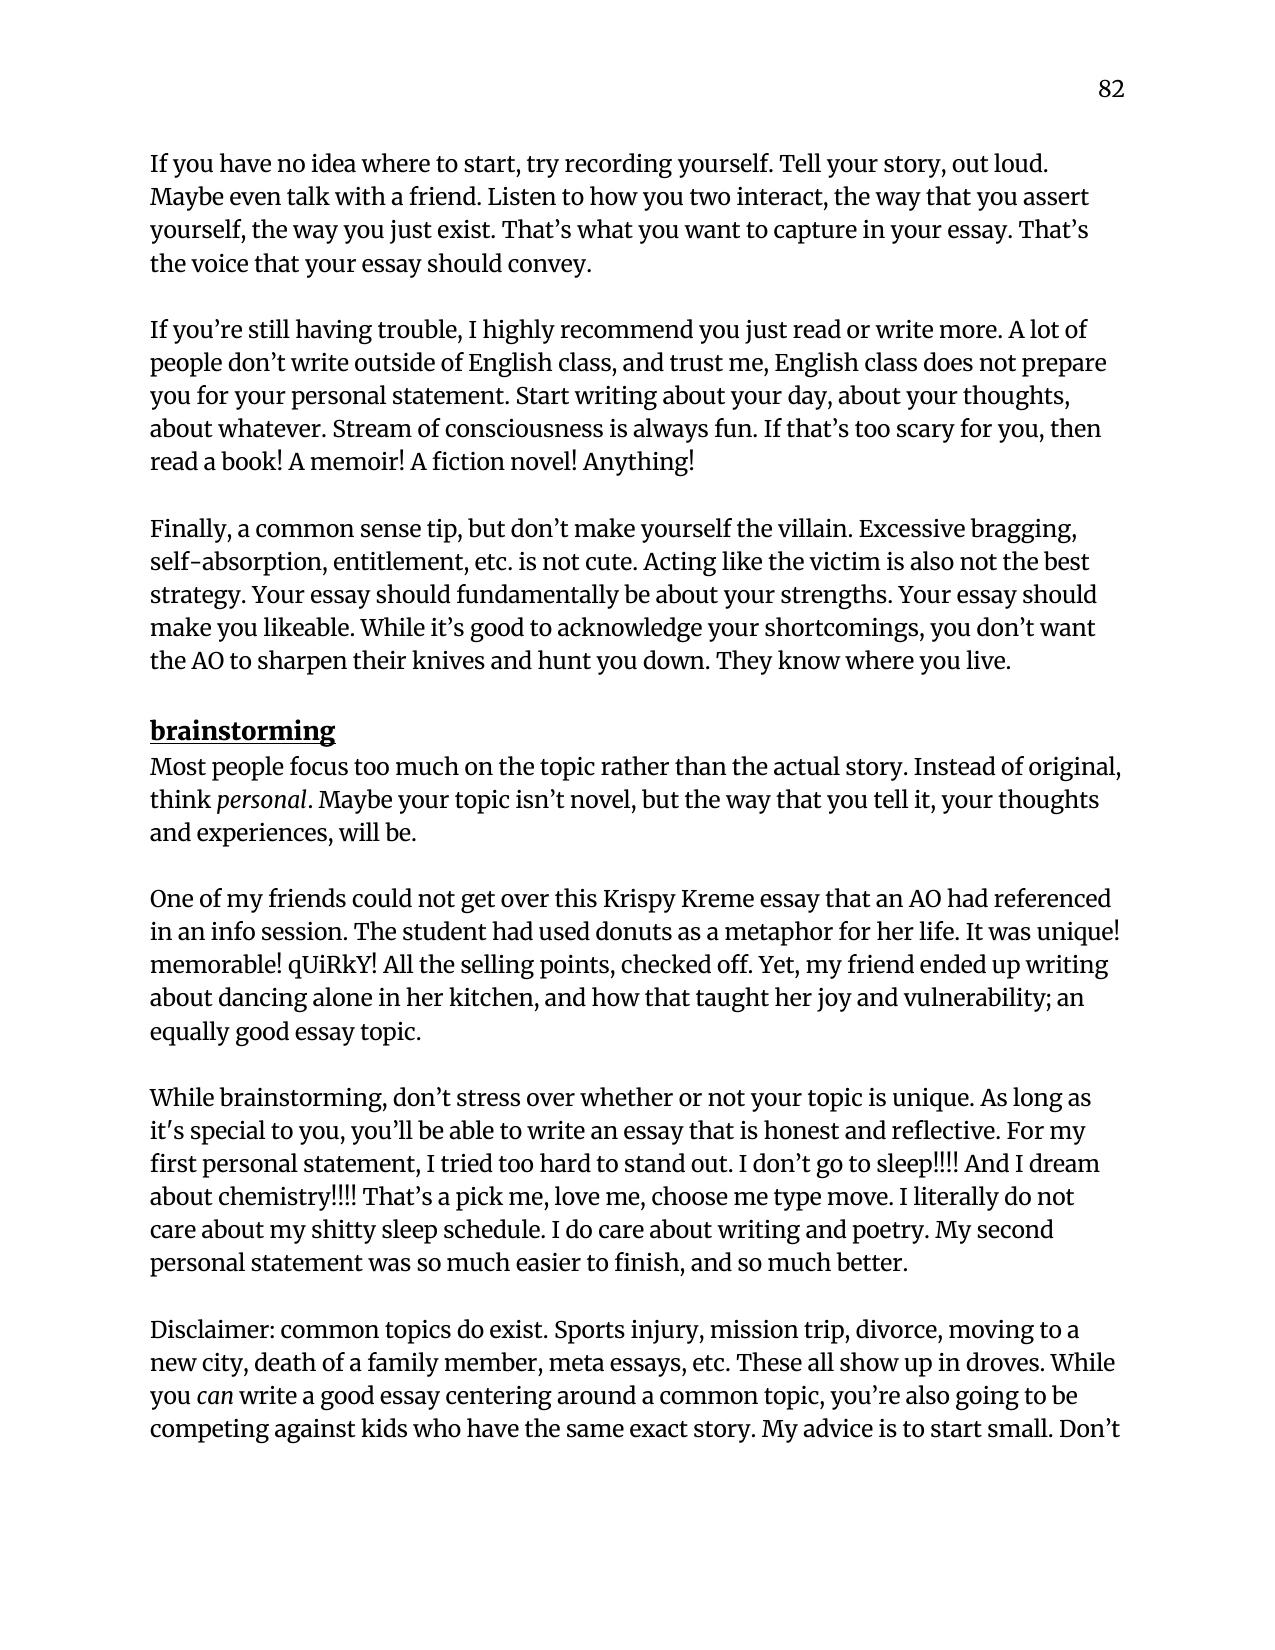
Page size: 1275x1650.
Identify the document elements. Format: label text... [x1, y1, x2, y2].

text One of my friends could not get over this Krispy Kreme essay that an AO had referenced in an info session. The student had used donuts as a metaphor for her life. It was unique! memorable! qUiRkY! All the selling points, checked off. Yet, my friend ended up writing about dancing alone in her kitchen, and how that taught her joy and vulnerability; an equally good essay topic. [150, 885, 1125, 1046]
subtitle brainstorming [150, 716, 1125, 748]
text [150, 1315, 1125, 1444]
text Most people focus too much on the topic rather than the actual story. Instead of original, think personal. Maybe your topic isn’t novel, but the way that you tell it, your thoughts and experiences, will be. [150, 752, 1125, 847]
text Finally, a common sense tip, but don’t make yourself the villain. Excessive bragging, self-absorption, entitlement, etc. is not cute. Acting like the victim is also not the best strategy. Your essay should fundamentally be about your strengths. Your essay should make you likeable. While it’s good to acknowledge your shortcomings, you don’t want the AO to sharpen their knives and hunt you down. They know where you live. [150, 514, 1125, 676]
text If you’re still having trouble, I highly recommend you just read or write more. A lot of people don’t write outside of English class, and trust me, English class does not prepare you for your personal statement. Start writing about your day, about your thoughts, about whatever. Stream of consciousness is always fun. If that’s too scary for you, then read a book! A memoir! A fiction novel! Anything! [150, 316, 1125, 477]
text While brainstorming, don’t stress over whether or not your topic is unique. As long as it's special to you, you’ll be able to write an essay that is honest and reflective. For my first personal statement, I tried too hard to stand out. I don’t go to sleep!!!! And I dream about chemistry!!!! That’s a pick me, love me, choose me type move. I literally do not care about my shitty sleep schedule. I do care about writing and poetry. My second personal statement was so much easier to finish, and so much better. [150, 1083, 1125, 1278]
text If you have no idea where to start, try recording yourself. Tell your story, out loud. Maybe even talk with a friend. Listen to how you two interact, the way that you assert yourself, the way you just exist. That’s what you want to capture in your essay. That’s the voice that your essay should convey. [150, 150, 1125, 278]
